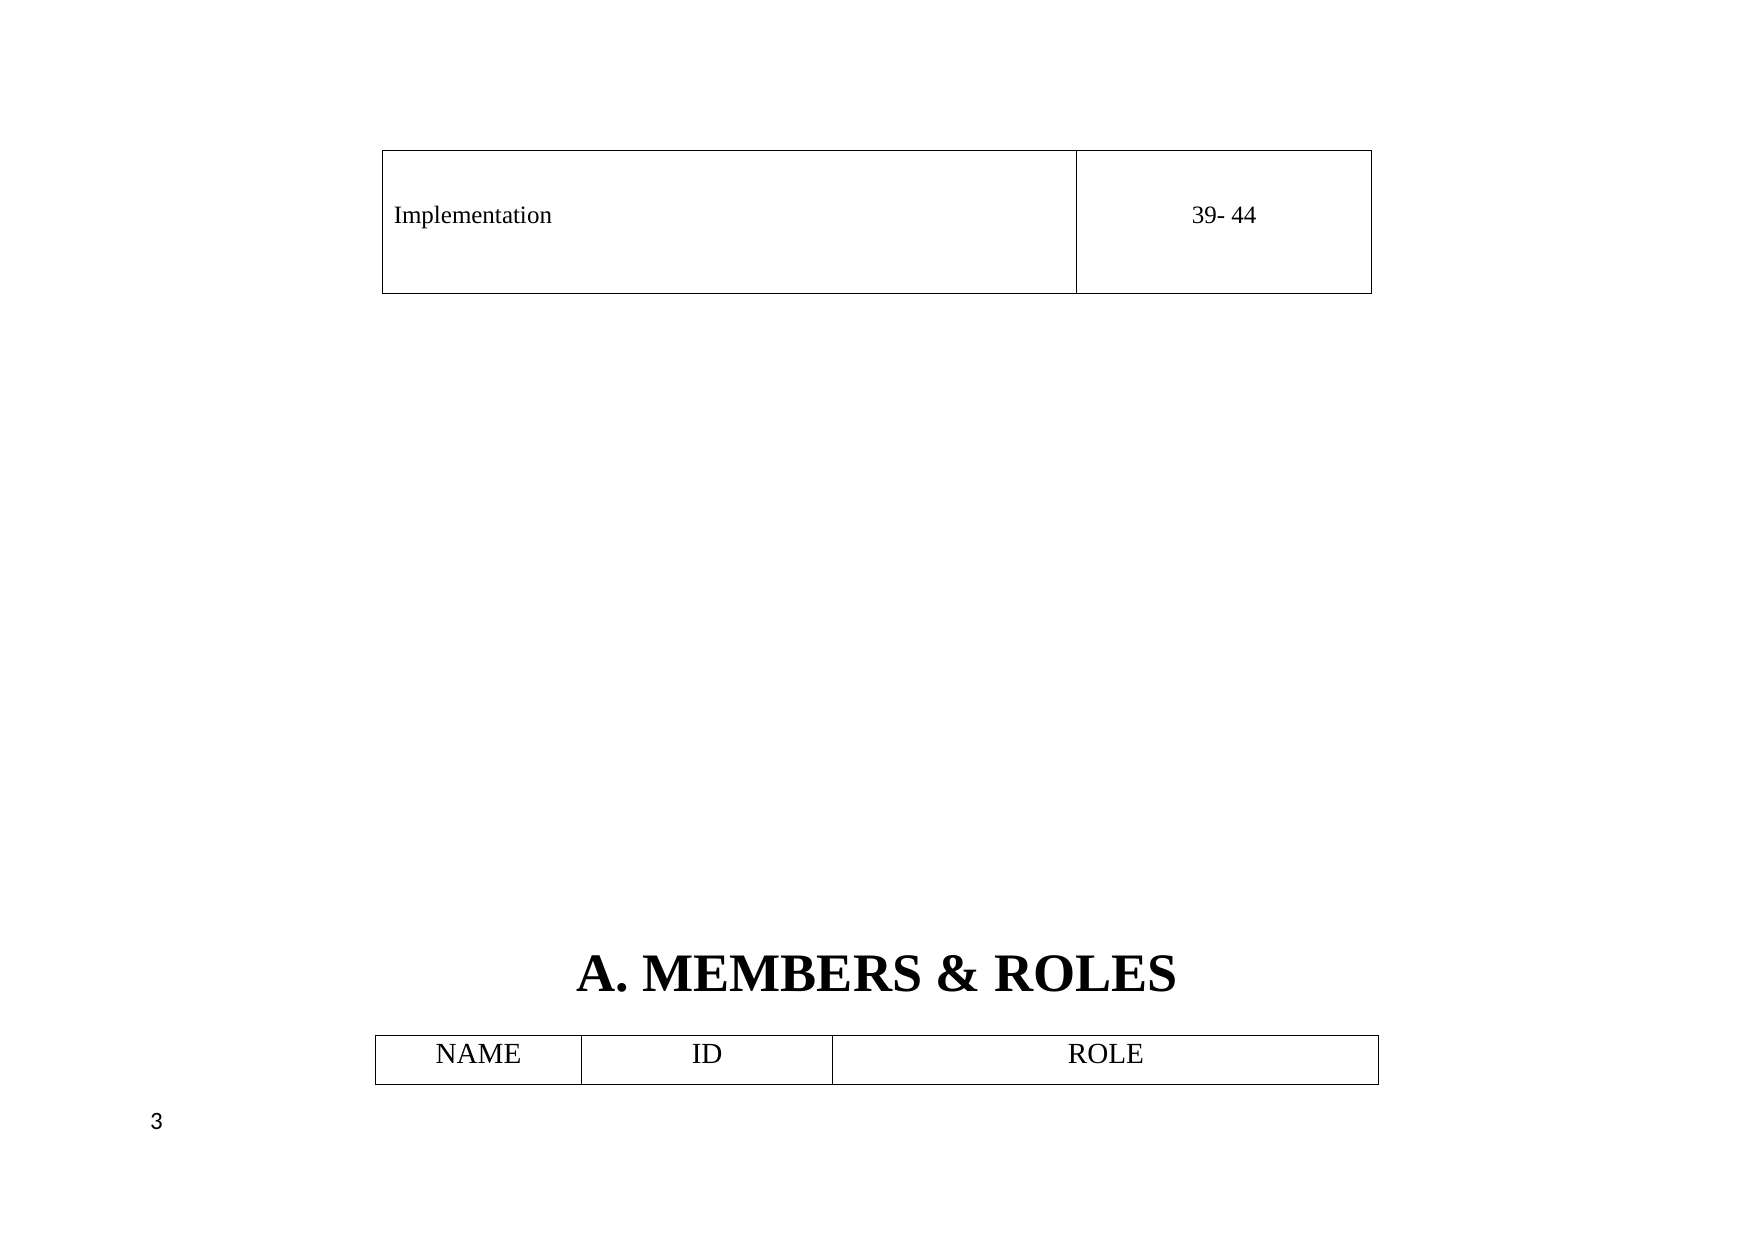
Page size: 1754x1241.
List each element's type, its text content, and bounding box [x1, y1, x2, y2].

table_cell Implementation [383, 151, 1076, 293]
table_header ROLE [833, 1036, 1378, 1083]
table_header ID [582, 1036, 832, 1083]
table_header NAME [376, 1036, 581, 1083]
table_cell 39- 44 [1077, 151, 1371, 293]
text A. MEMBERS & ROLES [150, 941, 1604, 1003]
